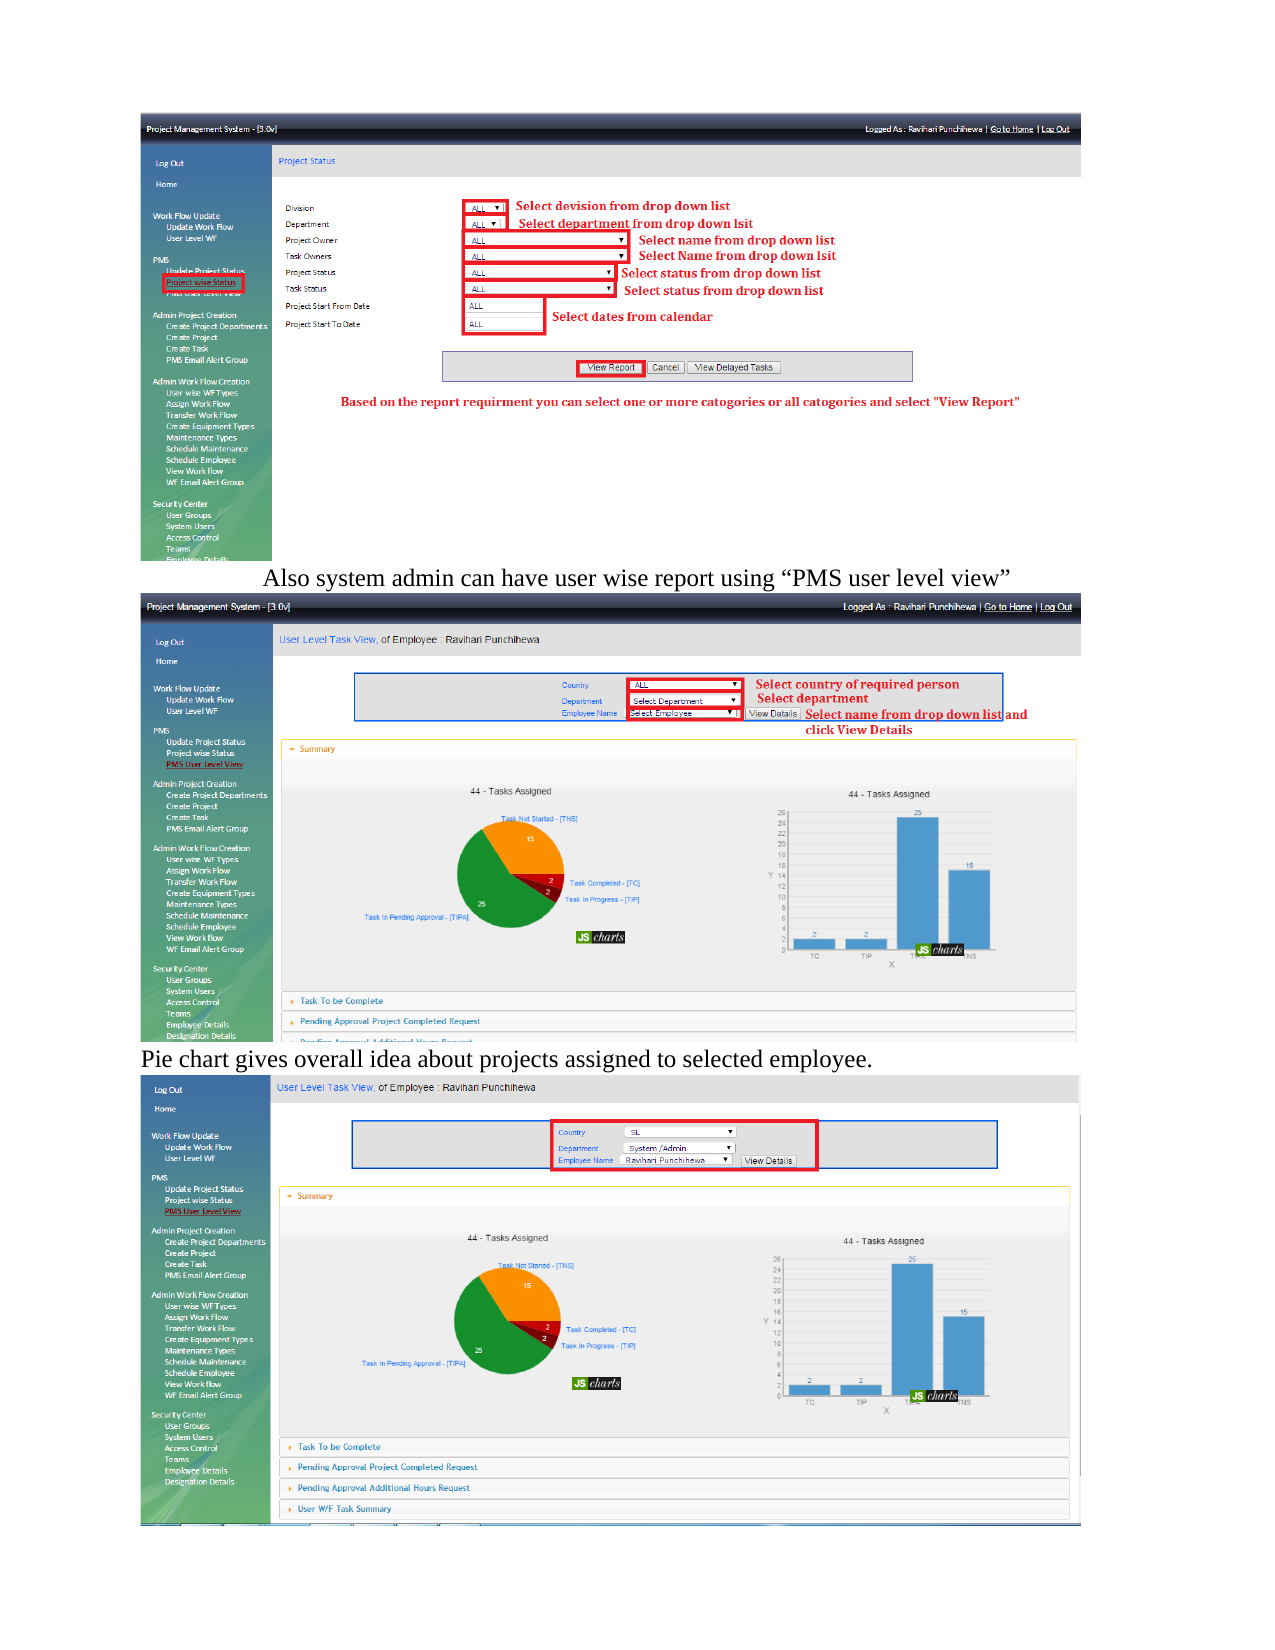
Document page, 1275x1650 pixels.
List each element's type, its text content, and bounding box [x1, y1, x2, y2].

picture [140, 593, 1081, 1042]
picture [140, 1075, 1081, 1526]
picture [140, 112, 1081, 561]
list Pie chart gives overall idea about projects assigned to selected employee. [141, 1044, 1125, 1073]
